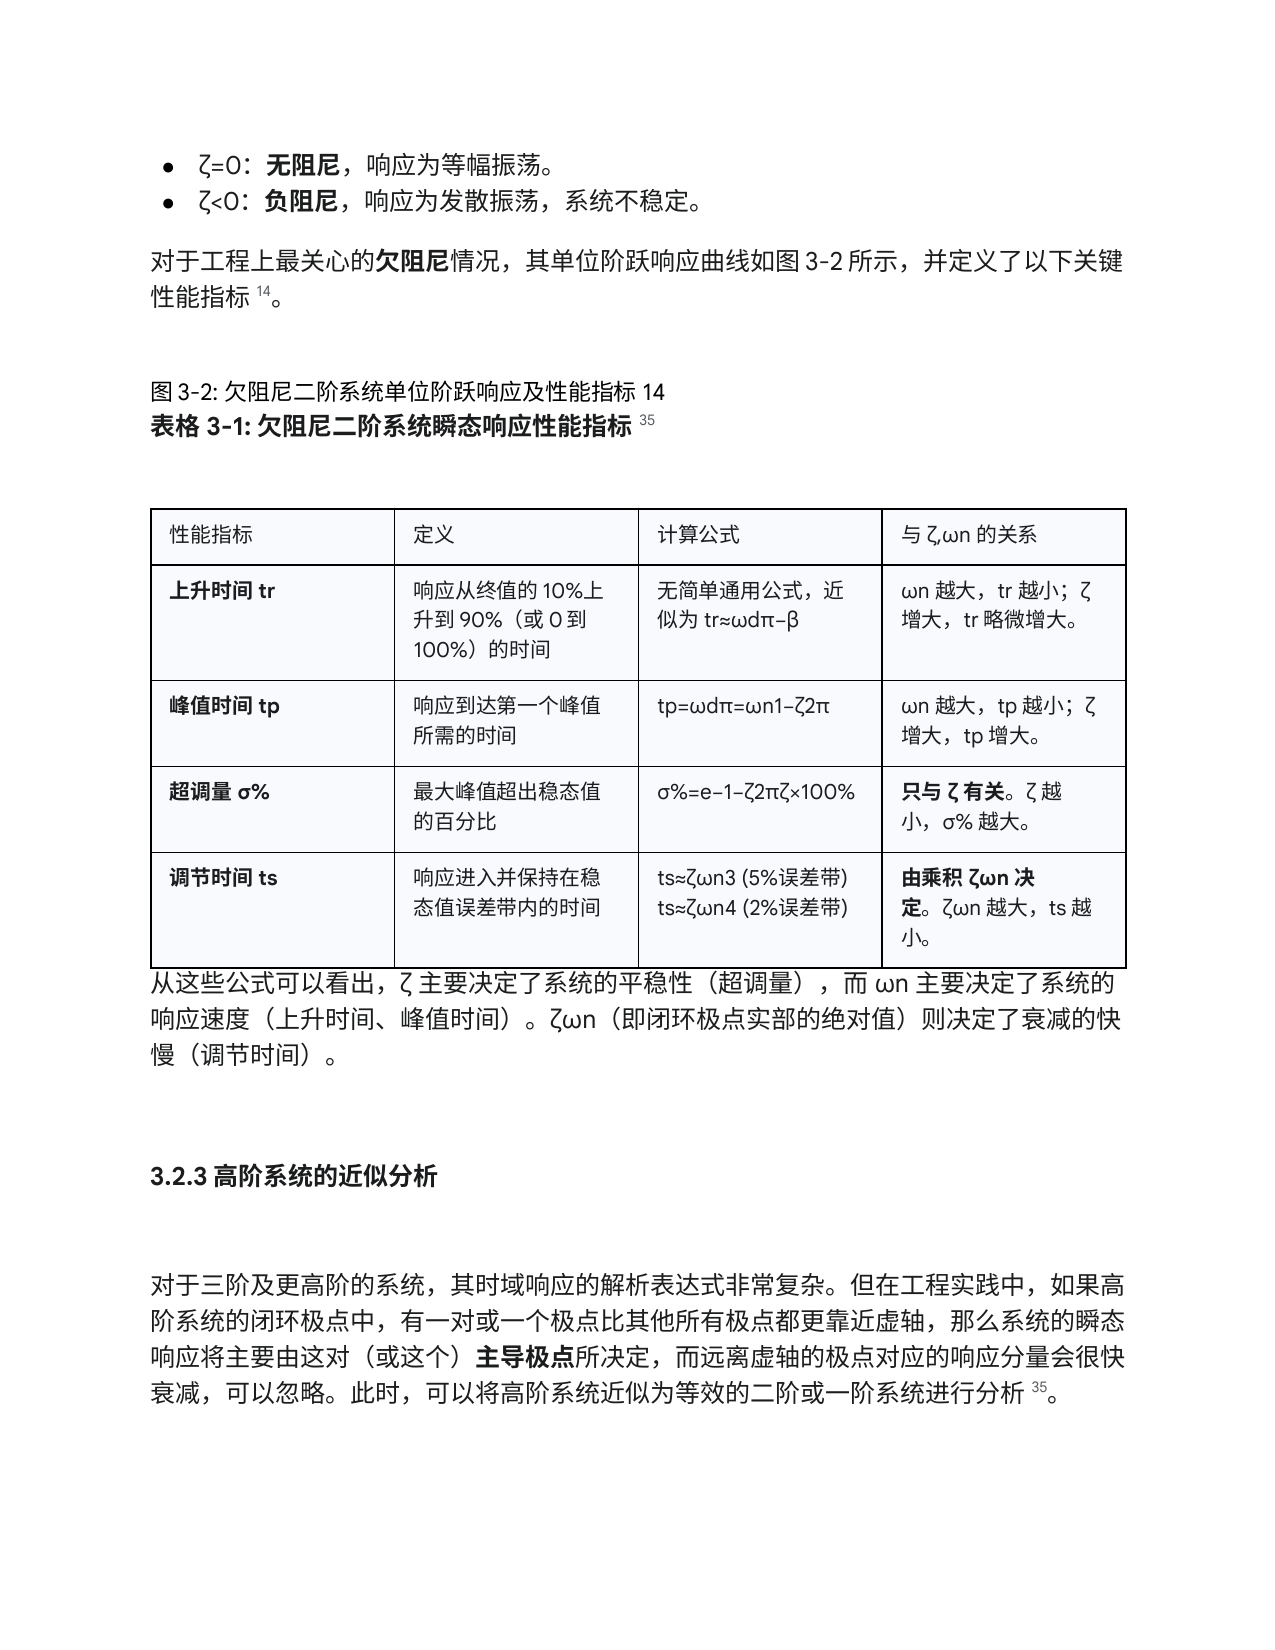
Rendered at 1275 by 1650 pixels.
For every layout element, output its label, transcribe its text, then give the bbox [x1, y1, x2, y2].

text 对于工程上最关心的欠阻尼情况，其单位阶跃响应曲线如图3-2所示，并定义了以下关键性能指标 14。 [150, 246, 1125, 313]
text 对于三阶及更高阶的系统，其时域响应的解析表达式非常复杂。但在工程实践中，如果高阶系统的闭环极点中，有一对或一个极点比其他所有极点都更靠近虚轴，那么系统的瞬态响应将主要由这对（或这个）主导极点所决定，而远离虚轴的极点对应的响应分量会很快衰减，可以忽略。此时，可以将高阶系统近似为等效的二阶或一阶系统进行分析 35。 [150, 1271, 1125, 1409]
table_cell 最大峰值超出稳态值的百分比 [395, 767, 638, 852]
text 图3-2: 欠阻尼二阶系统单位阶跃响应及性能指标 14 [150, 379, 1125, 407]
table_cell tp​=ωd​π​=ωn​1−ζ2​π​ [639, 681, 881, 766]
table_cell 响应到达第一个峰值所需的时间 [395, 681, 638, 766]
table_header 定义 [395, 510, 638, 564]
table_header 计算公式 [639, 510, 881, 564]
table_cell 无简单通用公式，近似为 tr​≈ωd​π−β​ [639, 566, 881, 680]
table_cell 响应进入并保持在稳态值误差带内的时间 [395, 853, 638, 967]
table_header 性能指标 [152, 510, 394, 564]
table_cell 上升时间 tr​ [152, 566, 394, 680]
table_header 与 ζ,ωn​ 的关系 [883, 510, 1125, 564]
table_cell 峰值时间 tp​ [152, 681, 394, 766]
table_cell 调节时间 ts​ [152, 853, 394, 967]
list ζ<0：负阻尼，响应为发散振荡，系统不稳定。 [161, 186, 1125, 217]
table_cell σ%=e−1−ζ2​πζ​×100% [639, 767, 881, 852]
table_cell 由乘积 ζωn​ 决定。ζωn​ 越大，ts​ 越小。 [883, 853, 1125, 967]
table_cell ts​≈ζωn​3​ (5%误差带) ts​≈ζωn​4​ (2%误差带) [639, 853, 881, 967]
table_cell ωn​ 越大，tp​ 越小；ζ 增大，tp​ 增大。 [883, 681, 1125, 766]
text 表格 3-1: 欠阻尼二阶系统瞬态响应性能指标 35 [150, 411, 1125, 443]
table_cell ωn​ 越大，tr​ 越小；ζ 增大，tr​ 略微增大。 [883, 566, 1125, 680]
text 从这些公式可以看出，ζ 主要决定了系统的平稳性（超调量），而 ωn​ 主要决定了系统的响应速度（上升时间、峰值时间）。ζωn​（即闭环极点实部的绝对值）则决定了衰减的快慢（调节时间）。 [150, 969, 1125, 1072]
table_cell 只与 ζ 有关。ζ 越小，σ% 越大。 [883, 767, 1125, 852]
table_cell 响应从终值的10%上升到90%（或0到100%）的时间 [395, 566, 638, 680]
list ζ=0：无阻尼，响应为等幅振荡。 [161, 150, 1125, 181]
subtitle 3.2.3 高阶系统的近似分析 [150, 1162, 1125, 1193]
table_cell 超调量 σ% [152, 767, 394, 852]
